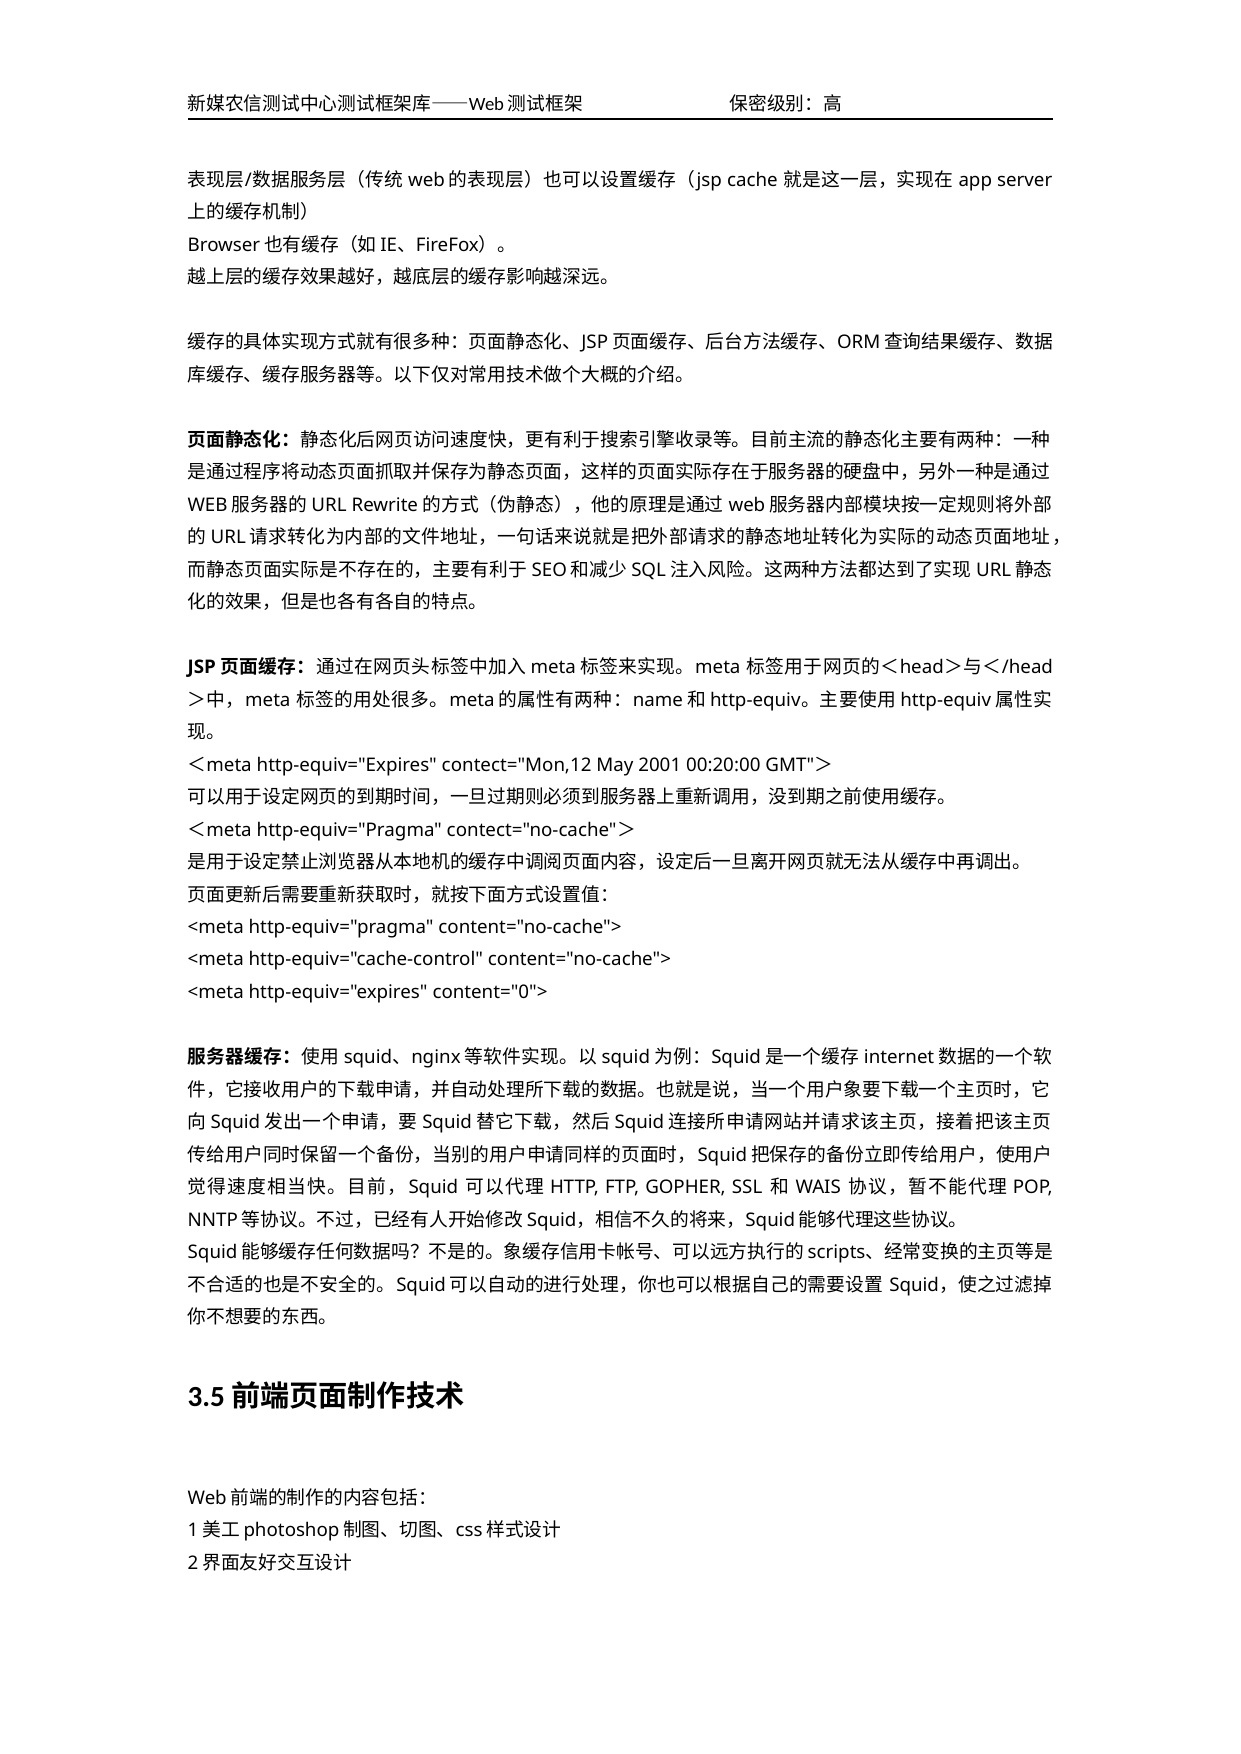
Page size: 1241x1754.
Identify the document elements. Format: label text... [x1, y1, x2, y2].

text 缓存的具体实现方式就有很多种：页面静态化、JSP页面缓存、后台方法缓存、ORM查询结果缓存、数据库缓存、缓存服务器等。以下仅对常用技术做个大概的介绍。 [187, 324, 1053, 389]
text <meta http-equiv="cache-control" content="no-cache"> [187, 942, 1053, 974]
text 1美工photoshop制图、切图、css样式设计 [187, 1512, 1053, 1545]
text 页面更新后需要重新获取时，就按下面方式设置值： [187, 877, 1053, 909]
text Squid能够缓存任何数据吗？不是的。象缓存信用卡帐号、可以远方执行的scripts、经常变换的主页等是不合适的也是不安全的。Squid可以自动的进行处理，你也可以根据自己的需要设置Squid，使之过滤掉你不想要的东西。 [187, 1234, 1053, 1332]
text JSP页面缓存：通过在网页头标签中加入meta标签来实现。meta 标签用于网页的＜head＞与＜/head＞中，meta 标签的用处很多。meta的属性有两种：name和http-equiv。主要使用http-equiv属性实现。 [187, 649, 1053, 747]
text <meta http-equiv="expires" content="0"> [187, 974, 1053, 1007]
text 是用于设定禁止浏览器从本地机的缓存中调阅页面内容，设定后一旦离开网页就无法从缓存中再调出。 [187, 844, 1053, 877]
text ＜meta http-equiv="Pragma" contect="no-cache"＞ [187, 812, 1053, 844]
text 页面静态化：静态化后网页访问速度快，更有利于搜索引擎收录等。目前主流的静态化主要有两种：一种是通过程序将动态页面抓取并保存为静态页面，这样的页面实际存在于服务器的硬盘中，另外一种是通过WEB服务器的 URL Rewrite的方式（伪静态），他的原理是通过web服务器内部模块按一定规则将外部的URL请求转化为内部的文件地址，一句话来说就是把外部请求的静态地址转化为实际的动态页面地址，而静态页面实际是不存在的，主要有利于SEO和减少SQL注入风险。这两种方法都达到了实现URL静态化的效果，但是也各有各自的特点。 [187, 422, 1053, 617]
text 可以用于设定网页的到期时间，一旦过期则必须到服务器上重新调用，没到期之前使用缓存。 [187, 779, 1053, 812]
subtitle 3.5前端页面制作技术 [187, 1361, 1053, 1426]
text 服务器缓存：使用squid、nginx等软件实现。以squid为例：Squid是一个缓存internet数据的一个软件，它接收用户的下载申请，并自动处理所下载的数据。也就是说，当一个用户象要下载一个主页时，它向Squid发出一个申请，要Squid替它下载，然后Squid连接所申请网站并请求该主页，接着把该主页传给用户同时保留一个备份，当别的用户申请同样的页面时，Squid把保存的备份立即传给用户，使用户觉得速度相当快。目前，Squid 可以代理HTTP, FTP, GOPHER, SSL 和 WAIS 协议，暂不能代理POP, NNTP等协议。不过，已经有人开始修改Squid，相信不久的将来，Squid能够代理这些协议。 [187, 1039, 1053, 1234]
text <meta http-equiv="pragma" content="no-cache"> [187, 909, 1053, 942]
text ＜meta http-equiv="Expires" contect="Mon,12 May 2001 00:20:00 GMT"＞ [187, 747, 1053, 779]
text Web前端的制作的内容包括： [187, 1480, 1053, 1512]
text Browser也有缓存（如IE、FireFox）。 [187, 227, 1053, 259]
text 越上层的缓存效果越好，越底层的缓存影响越深远。 [187, 259, 1053, 292]
text 2界面友好交互设计 [187, 1545, 1053, 1577]
text 表现层/数据服务层（传统web的表现层）也可以设置缓存（jsp cache 就是这一层，实现在app server上的缓存机制） [187, 162, 1053, 227]
